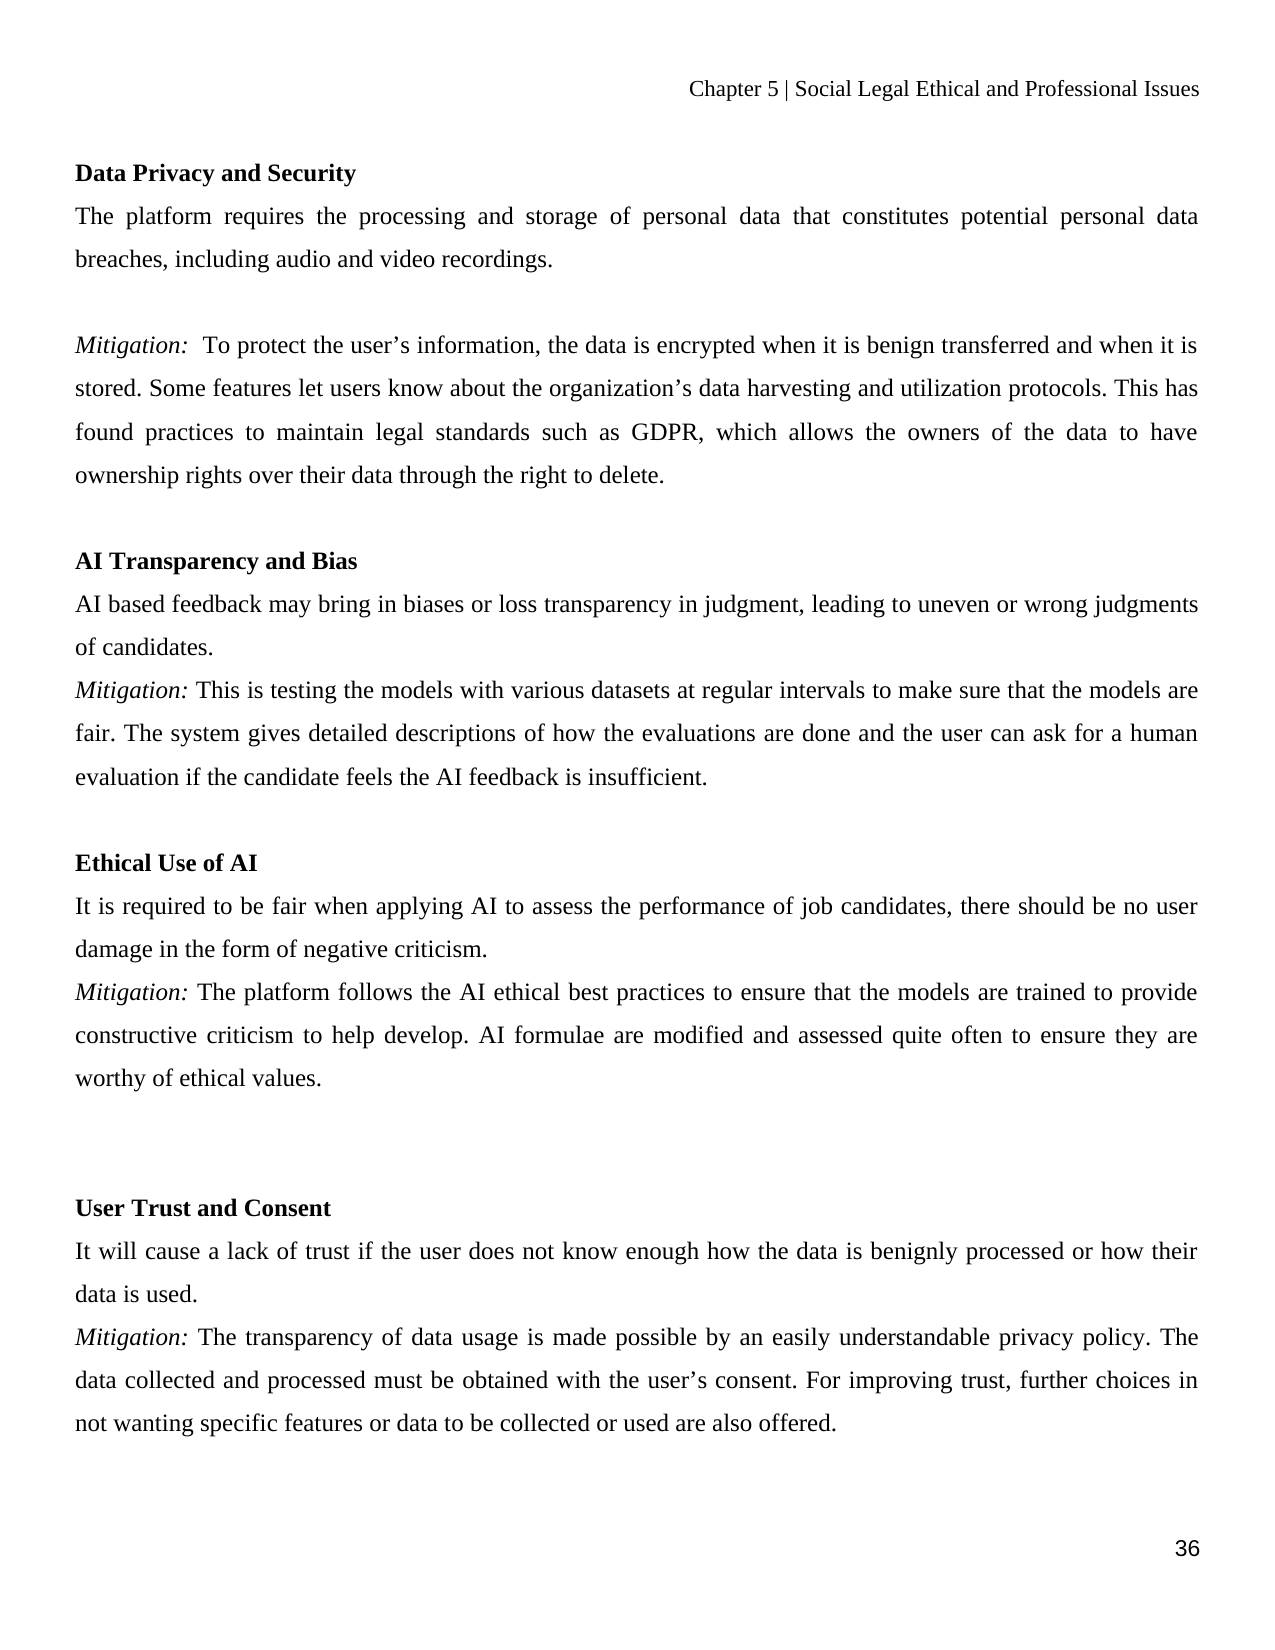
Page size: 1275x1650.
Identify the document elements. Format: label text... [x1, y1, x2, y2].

text Mitigation: The transparency of data usage is made possible by an easily understandable privacy policy. The data collected and processed must be obtained with the user’s consent. For improving trust, further choices in not wanting specific features or data to be collected or used are also offered. [75, 1322, 1200, 1437]
text Mitigation: This is testing the models with various datasets at regular intervals to make sure that the models are fair. The system gives detailed descriptions of how the evaluations are done and the user can ask for a human evaluation if the candidate feels the AI feedback is insufficient. [75, 675, 1200, 790]
text It will cause a lack of trust if the user does not know enough how the data is benignly processed or how their data is used. [75, 1236, 1200, 1308]
text The platform requires the processing and storage of personal data that constitutes potential personal data breaches, including audio and video recordings. [75, 201, 1200, 273]
text Mitigation: The platform follows the AI ethical best practices to ensure that the models are trained to provide constructive criticism to help develop. AI formulae are modified and assessed quite often to ensure they are worthy of ethical values. [75, 977, 1200, 1092]
text AI Transparency and Bias [75, 546, 1200, 575]
text Ethical Use of AI [75, 848, 1200, 877]
text Data Privacy and Security [75, 158, 1200, 187]
text AI based feedback may bring in biases or loss transparency in judgment, leading to uneven or wrong judgments of candidates. [75, 589, 1200, 661]
text It is required to be fair when applying AI to assess the performance of job candidates, there should be no user damage in the form of negative criticism. [75, 891, 1200, 963]
text User Trust and Consent [75, 1193, 1200, 1222]
text Mitigation: To protect the user’s information, the data is encrypted when it is benign transferred and when it is stored. Some features let users know about the organization’s data harvesting and utilization protocols. This has found practices to maintain legal standards such as GDPR, which allows the owners of the data to have ownership rights over their data through the right to delete. [75, 330, 1200, 488]
